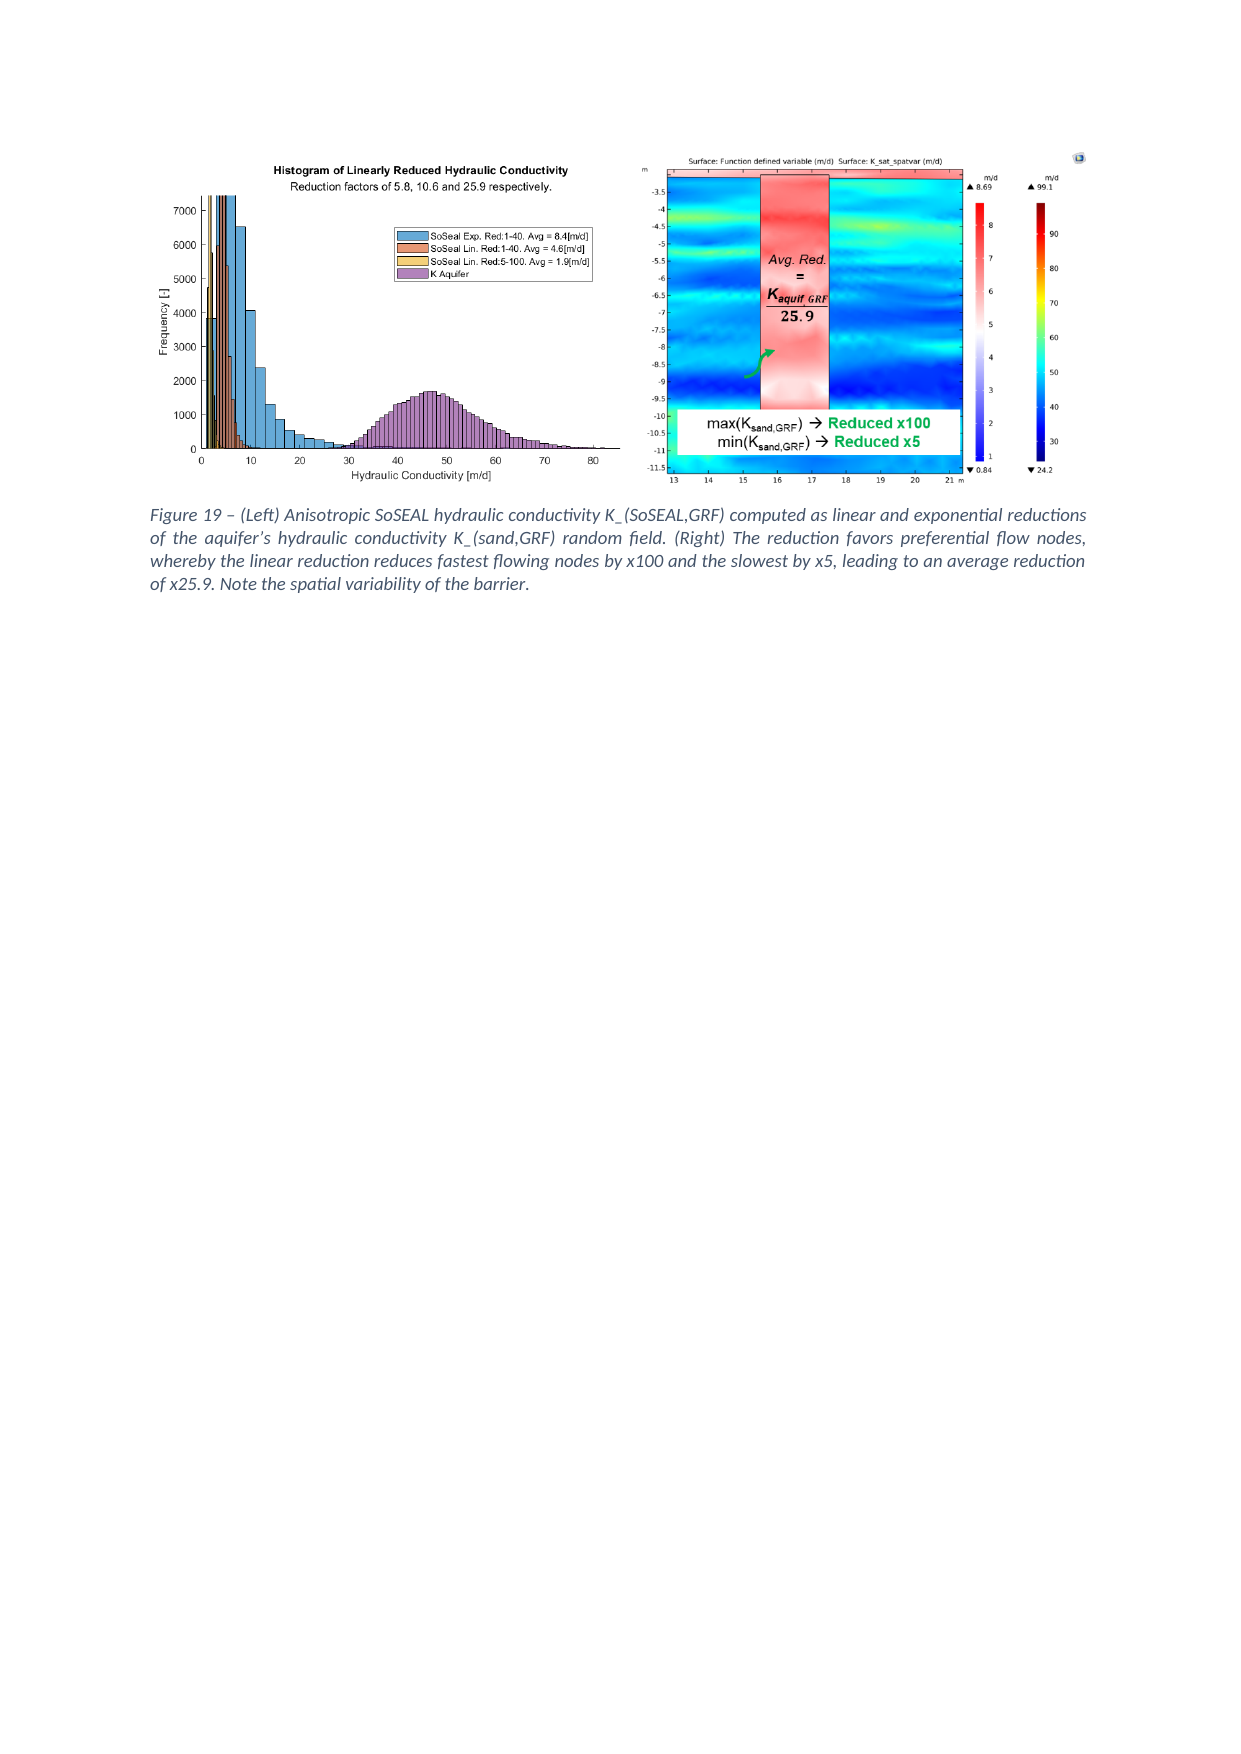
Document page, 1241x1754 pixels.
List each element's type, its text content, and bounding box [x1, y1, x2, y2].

picture [152, 150, 1088, 485]
